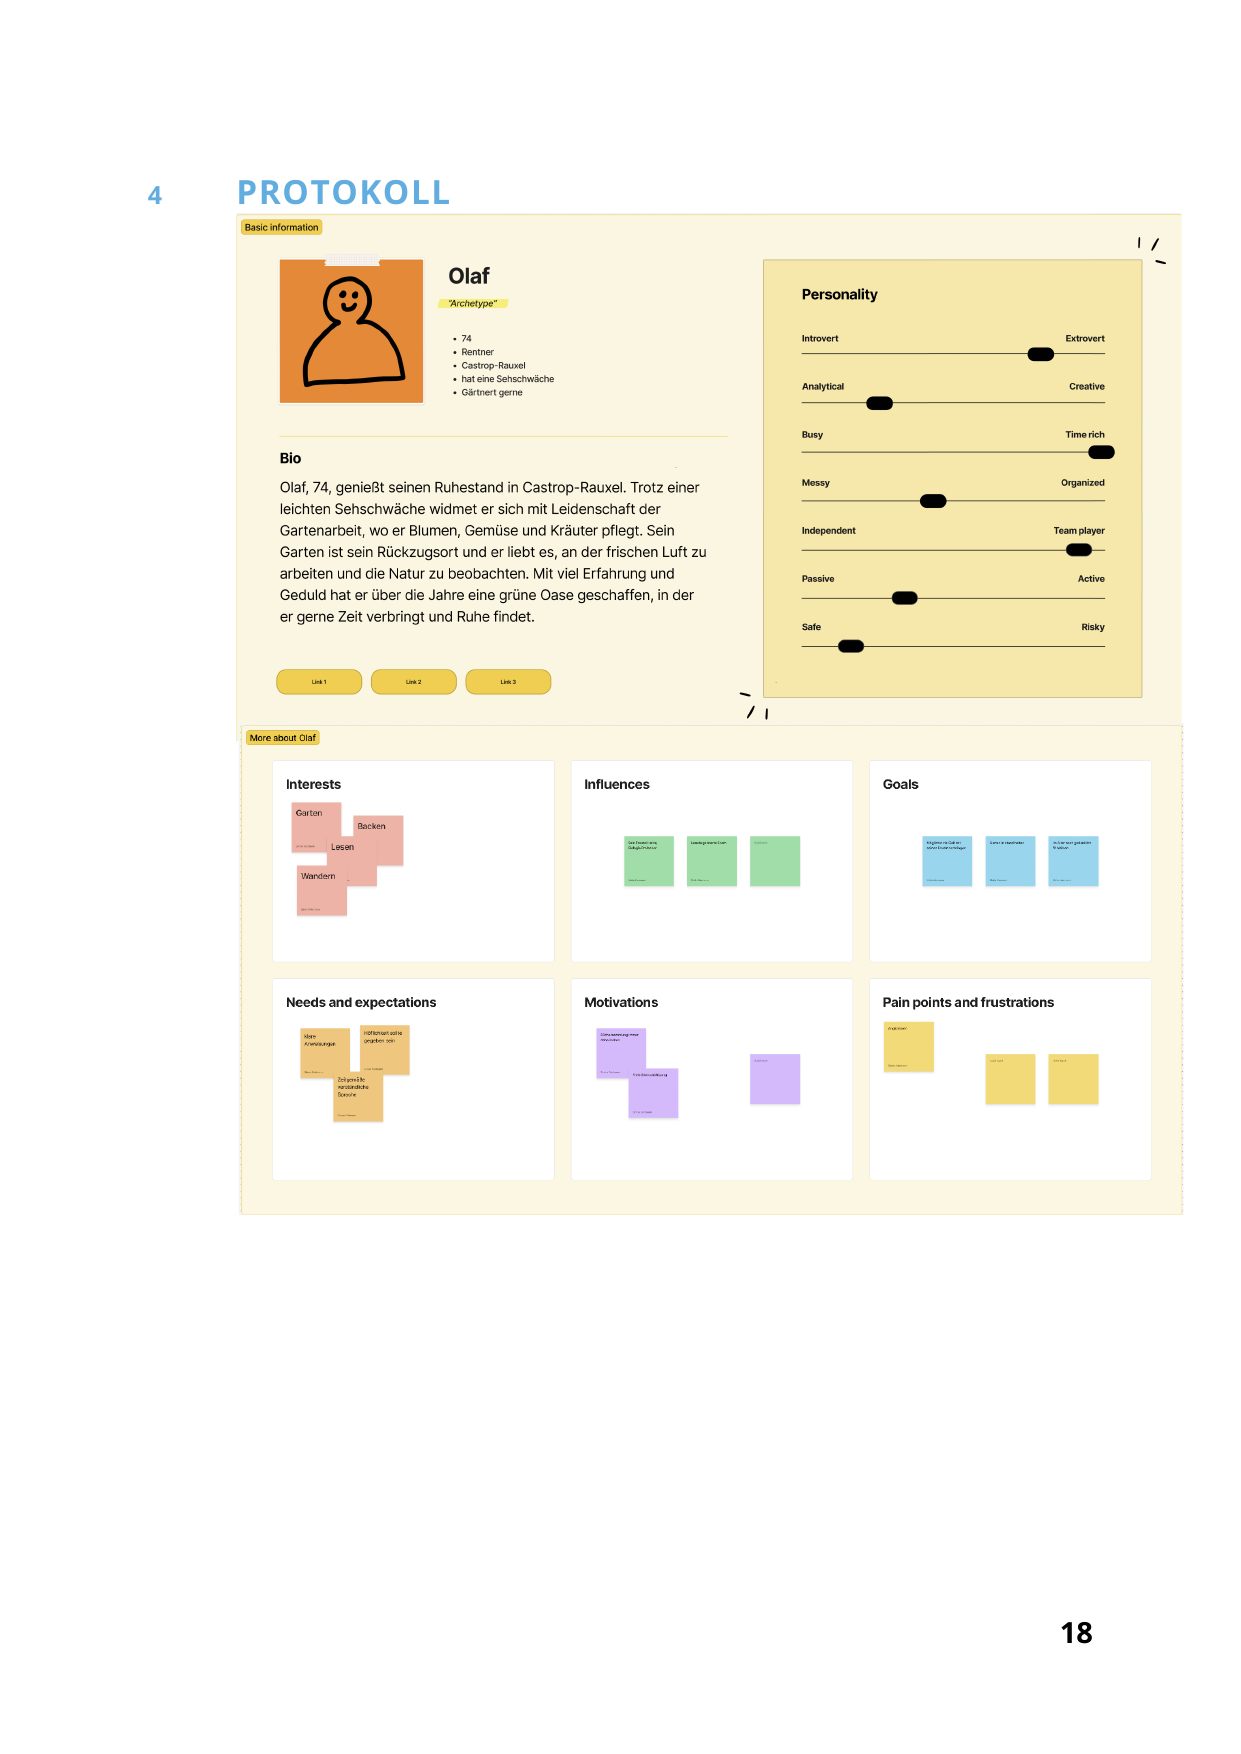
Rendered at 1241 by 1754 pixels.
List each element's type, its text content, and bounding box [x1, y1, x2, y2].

picture [236, 213, 1184, 1215]
text protokoll [148, 168, 1093, 740]
